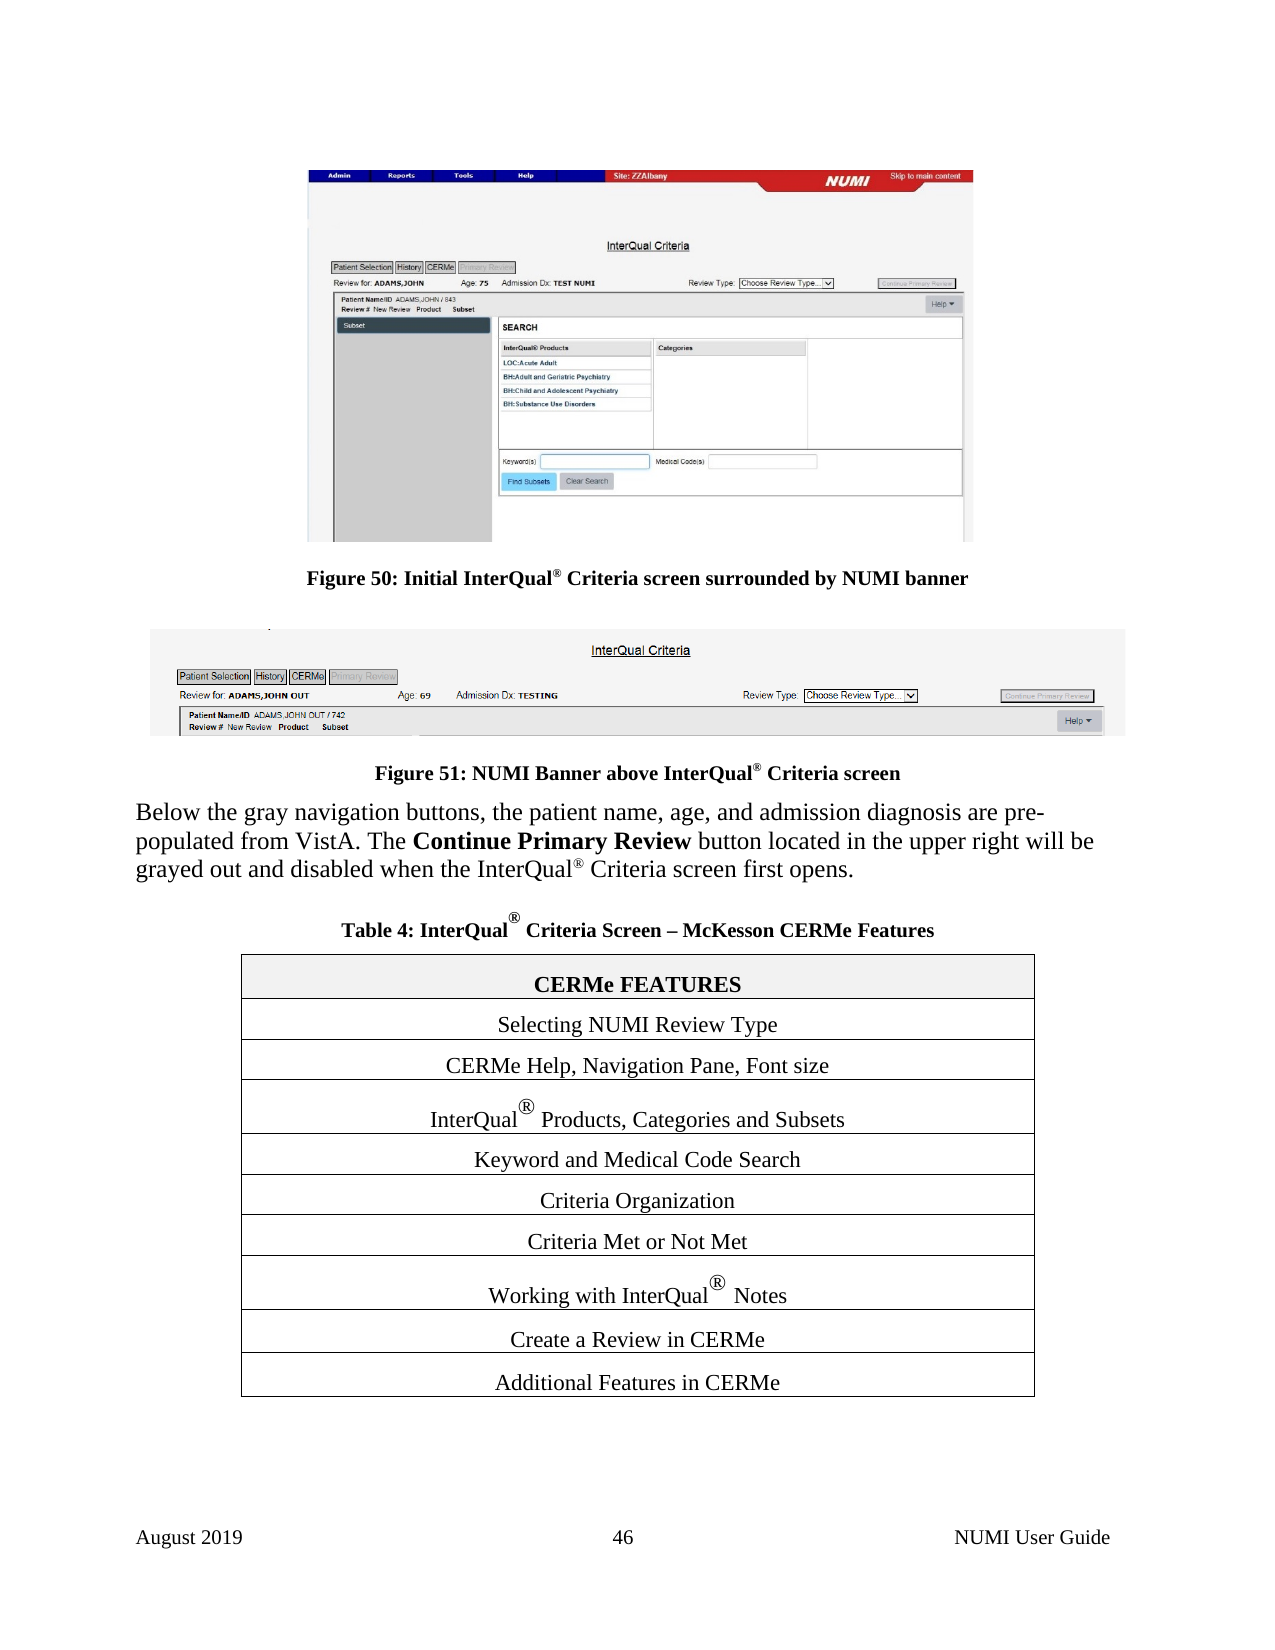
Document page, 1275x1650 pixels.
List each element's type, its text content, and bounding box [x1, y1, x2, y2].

text Figure 55: NUMI Banner above InterQual® Criteria screen [135, 760, 1139, 784]
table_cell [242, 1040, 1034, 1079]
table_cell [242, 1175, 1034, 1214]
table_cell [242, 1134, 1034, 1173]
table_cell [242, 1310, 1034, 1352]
picture [307, 170, 974, 542]
text Table 4: InterQual® Criteria Screen – McKesson CERMe Features [135, 908, 1139, 942]
text Below the gray navigation buttons, the patient name, age, and admission diagnosis are pre-populated from VistA. The Continue Primary Review button located in the upper right will be grayed out and disabled when the InterQual® Criteria screen first opens. [135, 797, 1139, 883]
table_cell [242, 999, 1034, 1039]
text Figure 54: Initial InterQual® Criteria screen surrounded by NUMI banner [135, 566, 1139, 590]
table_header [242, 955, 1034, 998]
picture [150, 629, 1125, 736]
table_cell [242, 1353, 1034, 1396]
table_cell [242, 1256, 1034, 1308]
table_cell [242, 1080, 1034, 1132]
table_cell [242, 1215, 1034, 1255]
